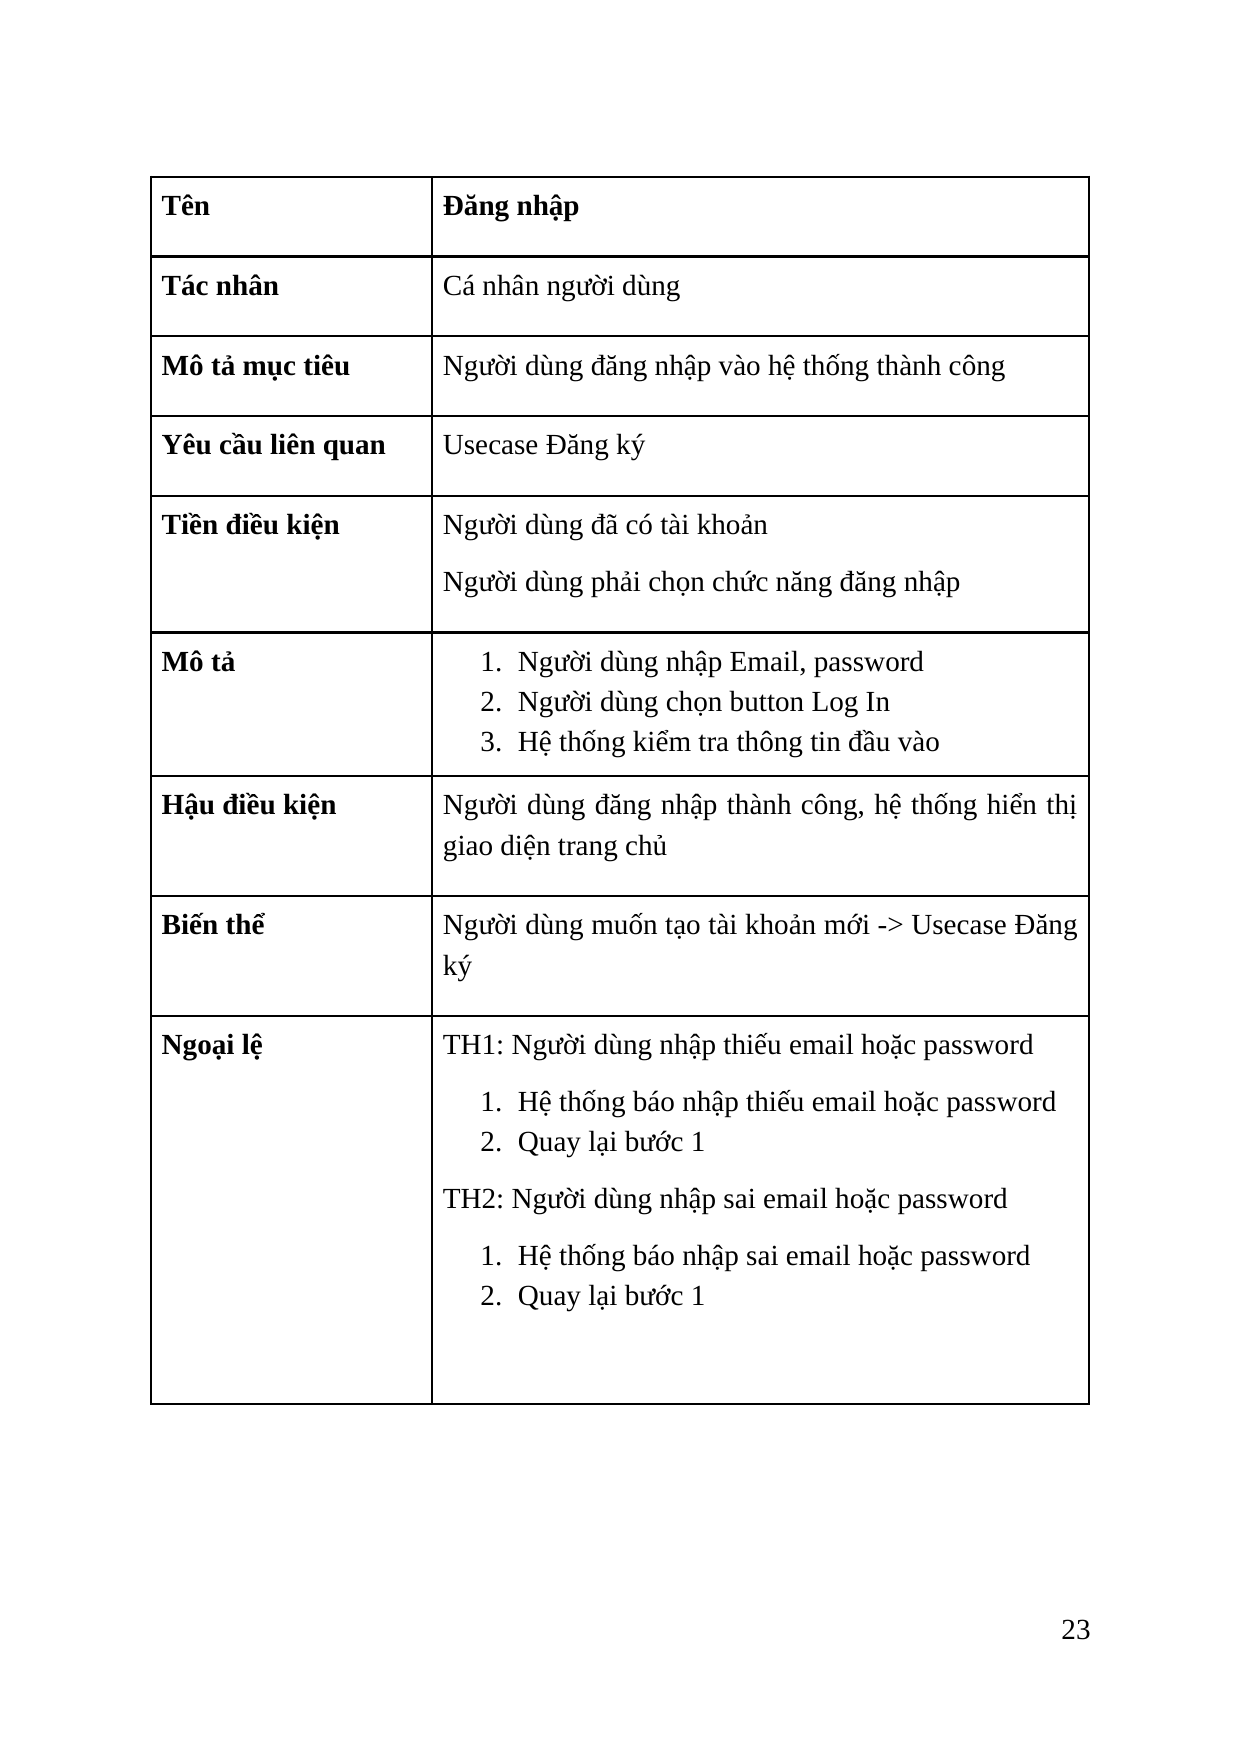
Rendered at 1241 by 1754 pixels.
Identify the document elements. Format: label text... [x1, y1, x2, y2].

table_cell Ngoại lệ [152, 1017, 431, 1403]
table_cell Người dùng đã có tài khoản Người dùng phải chọn chức năng đăng nhập [433, 497, 1088, 631]
table_cell Yêu cầu liên quan [152, 417, 431, 495]
table_cell Tác nhân [152, 258, 431, 335]
table_header Đăng nhập [433, 178, 1088, 255]
table_cell Người dùng đăng nhập vào hệ thống thành công [433, 337, 1088, 415]
table_cell Người dùng đăng nhập thành công, hệ thống hiển thị giao diện trang chủ [433, 777, 1088, 895]
table_cell Người dùng muốn tạo tài khoản mới -> Usecase Đăng ký [433, 897, 1088, 1015]
table_cell Tiền điều kiện [152, 497, 431, 631]
table_header Tên [152, 178, 431, 255]
table_cell Usecase Đăng ký [433, 417, 1088, 495]
table_cell Mô tả mục tiêu [152, 337, 431, 415]
table_cell Người dùng nhập Email, password Người dùng chọn button Log In Hệ thống kiểm tra thông tin đầu vào [433, 634, 1088, 775]
table_cell TH1: Người dùng nhập thiếu email hoặc password Hệ thống báo nhập thiếu email hoặc password Quay lại bước 1 TH2: Người dùng nhập sai email hoặc password Hệ thống báo nhập sai email hoặc password Quay lại bước 1 [433, 1017, 1088, 1403]
table_cell Hậu điều kiện [152, 777, 431, 895]
table_cell Cá nhân người dùng [433, 258, 1088, 335]
table_cell Mô tả [152, 634, 431, 775]
table_cell Biến thể [152, 897, 431, 1015]
